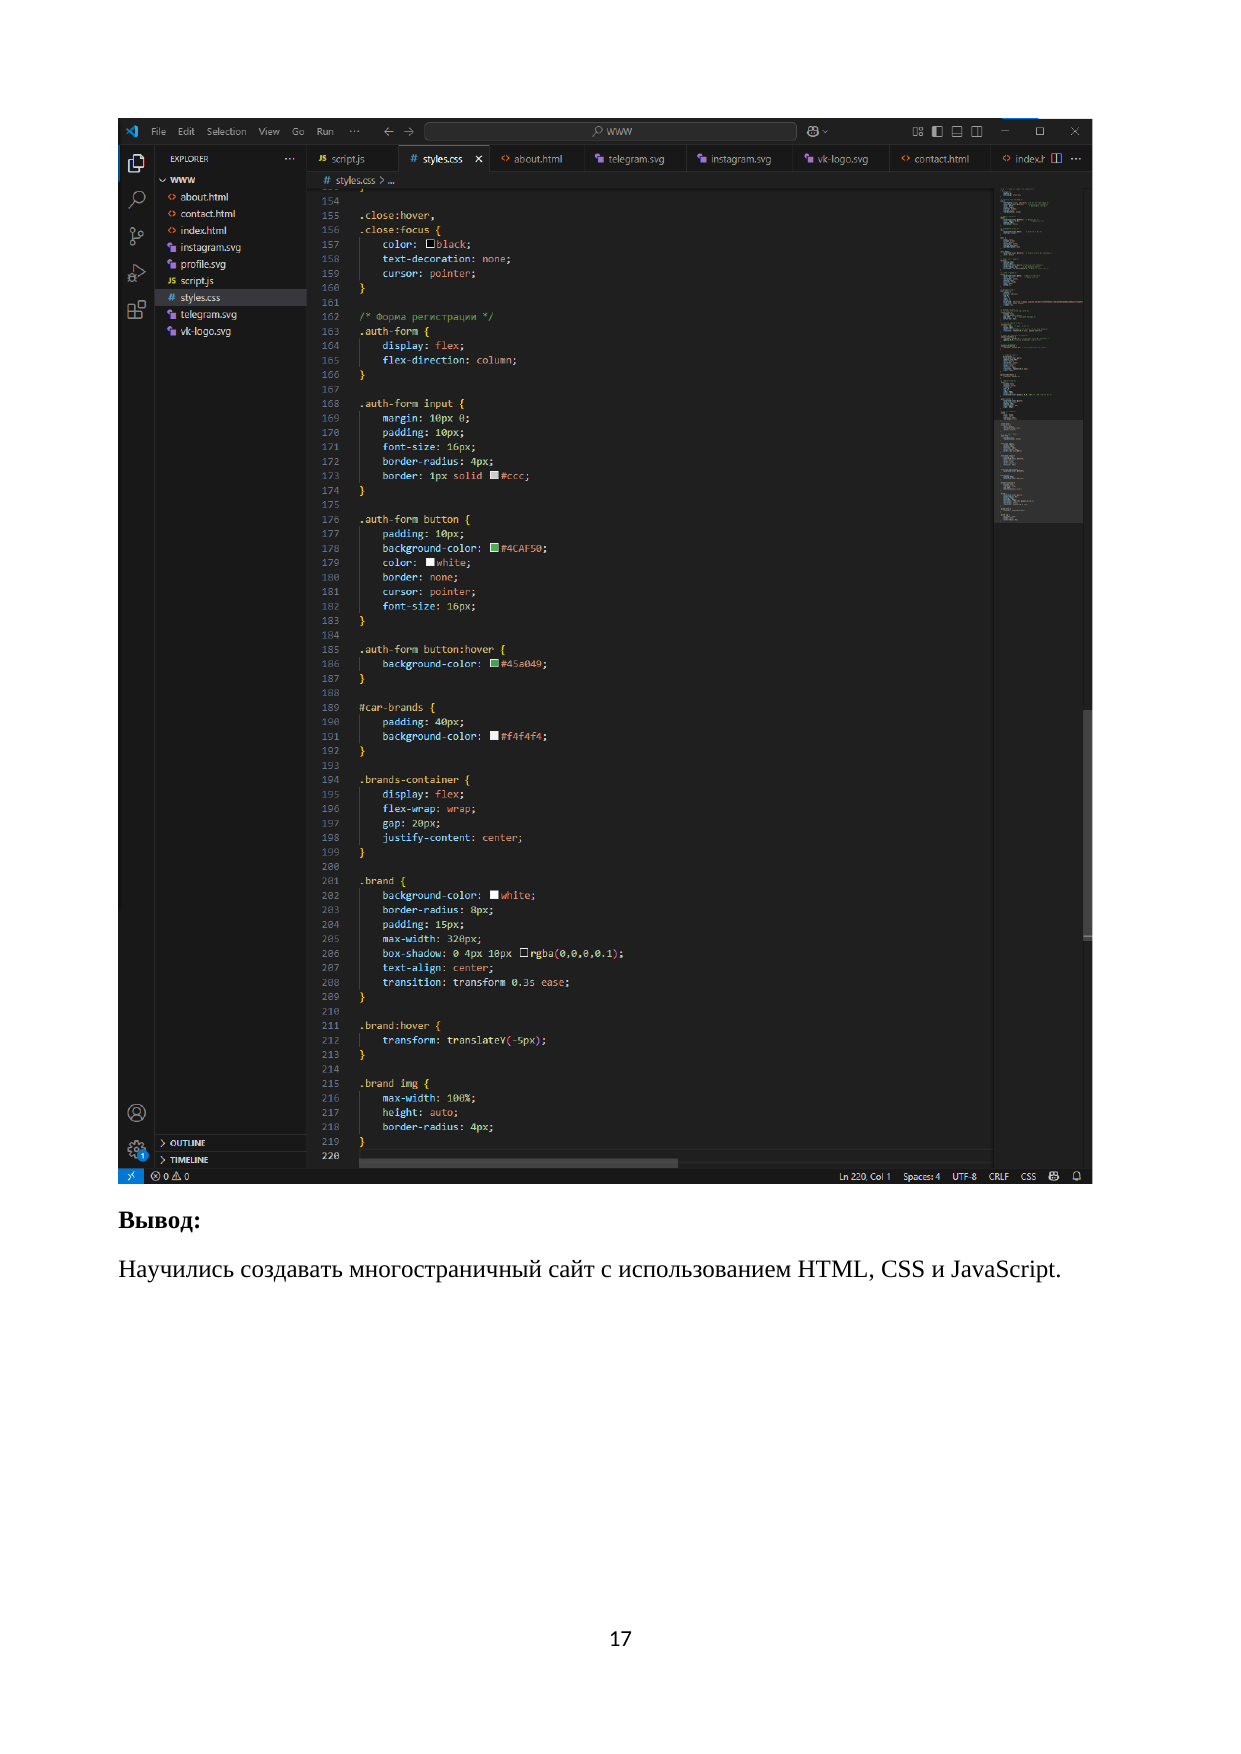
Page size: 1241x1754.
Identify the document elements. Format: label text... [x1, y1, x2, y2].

text Вывод: [118, 1205, 1152, 1233]
text Научились создавать многостраничный сайт с использованием HTML, CSS и JavaScript. [118, 1254, 1152, 1283]
picture [118, 118, 1093, 1184]
